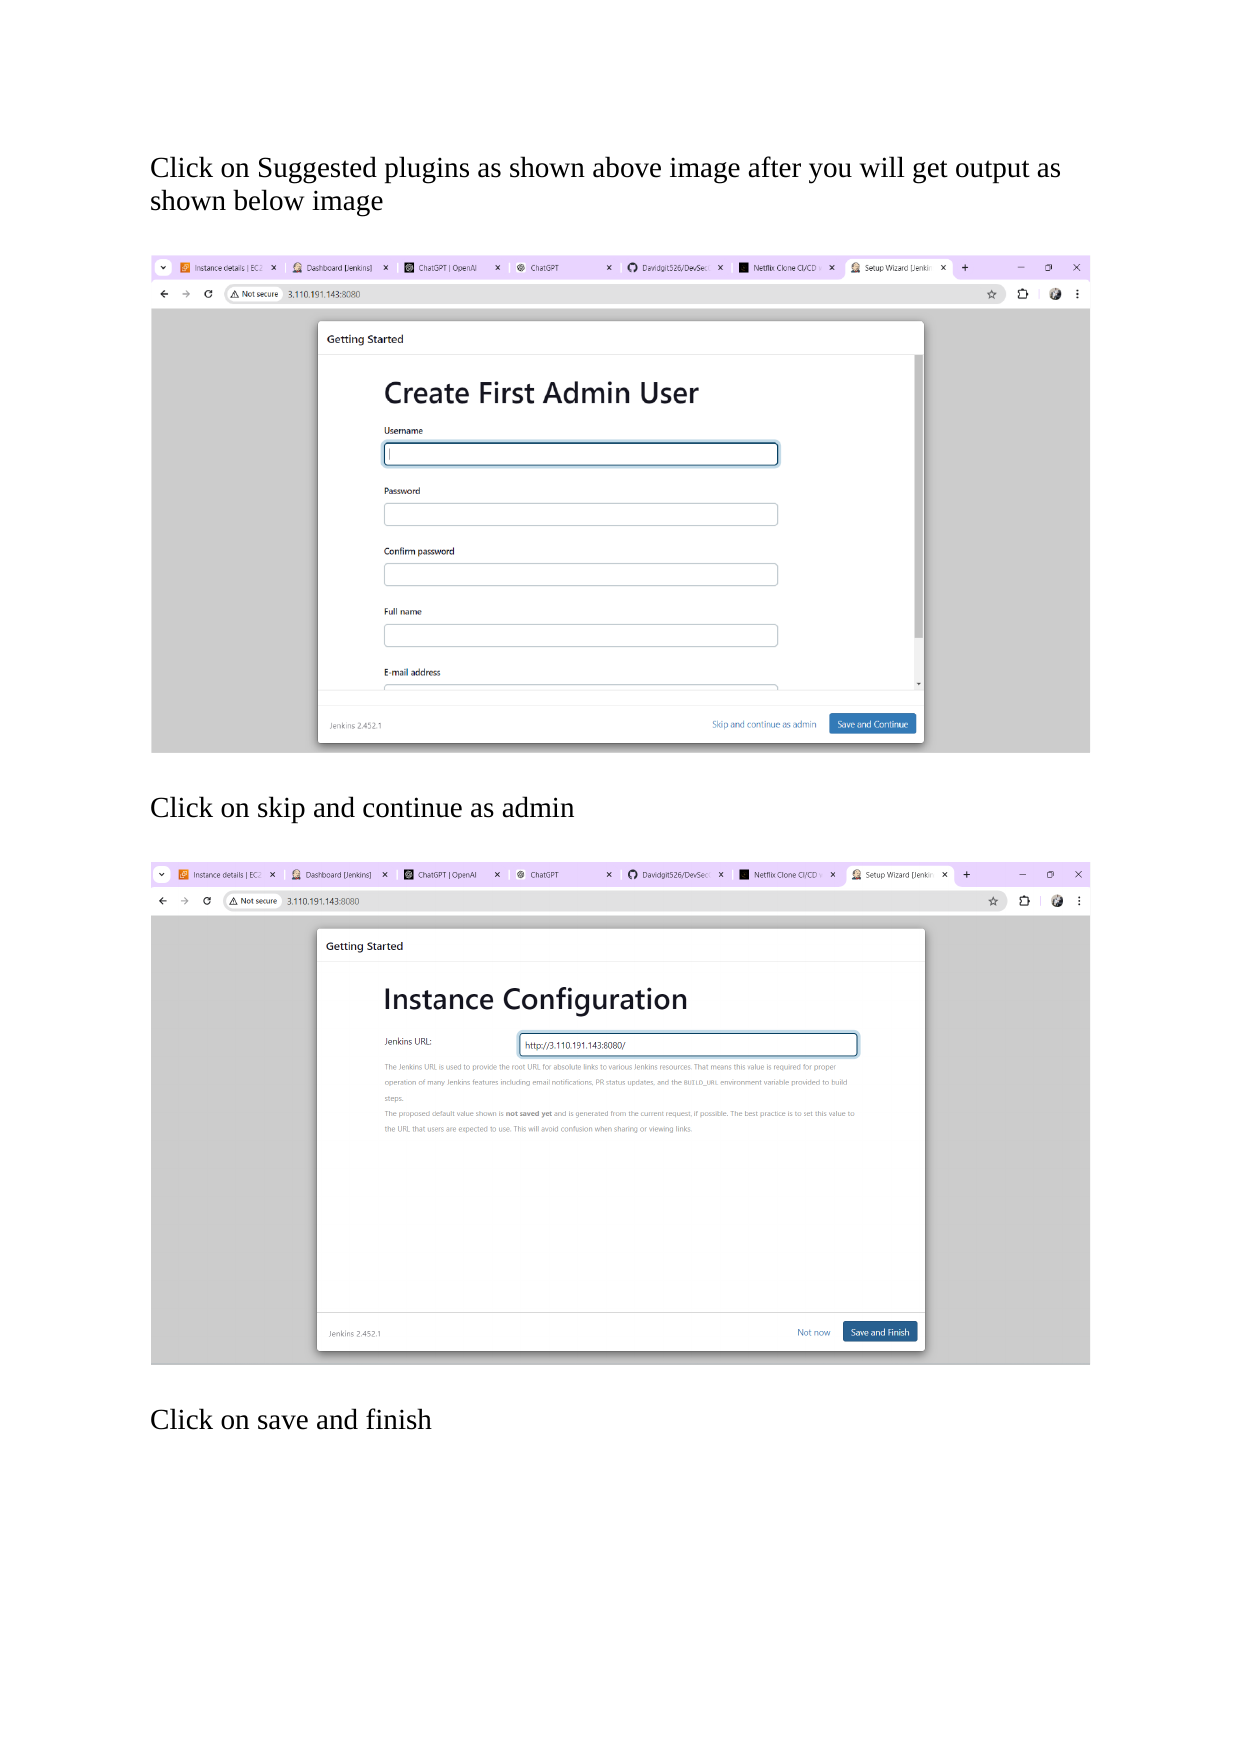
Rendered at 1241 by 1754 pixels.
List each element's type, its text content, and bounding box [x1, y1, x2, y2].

text Click on Suggested plugins as shown above image after you will get output as shown below image [150, 150, 1090, 217]
text Click on skip and continue as admin [150, 790, 1090, 824]
picture [150, 861, 1091, 1365]
picture [150, 254, 1091, 753]
text Click on save and finish [150, 1402, 1090, 1436]
